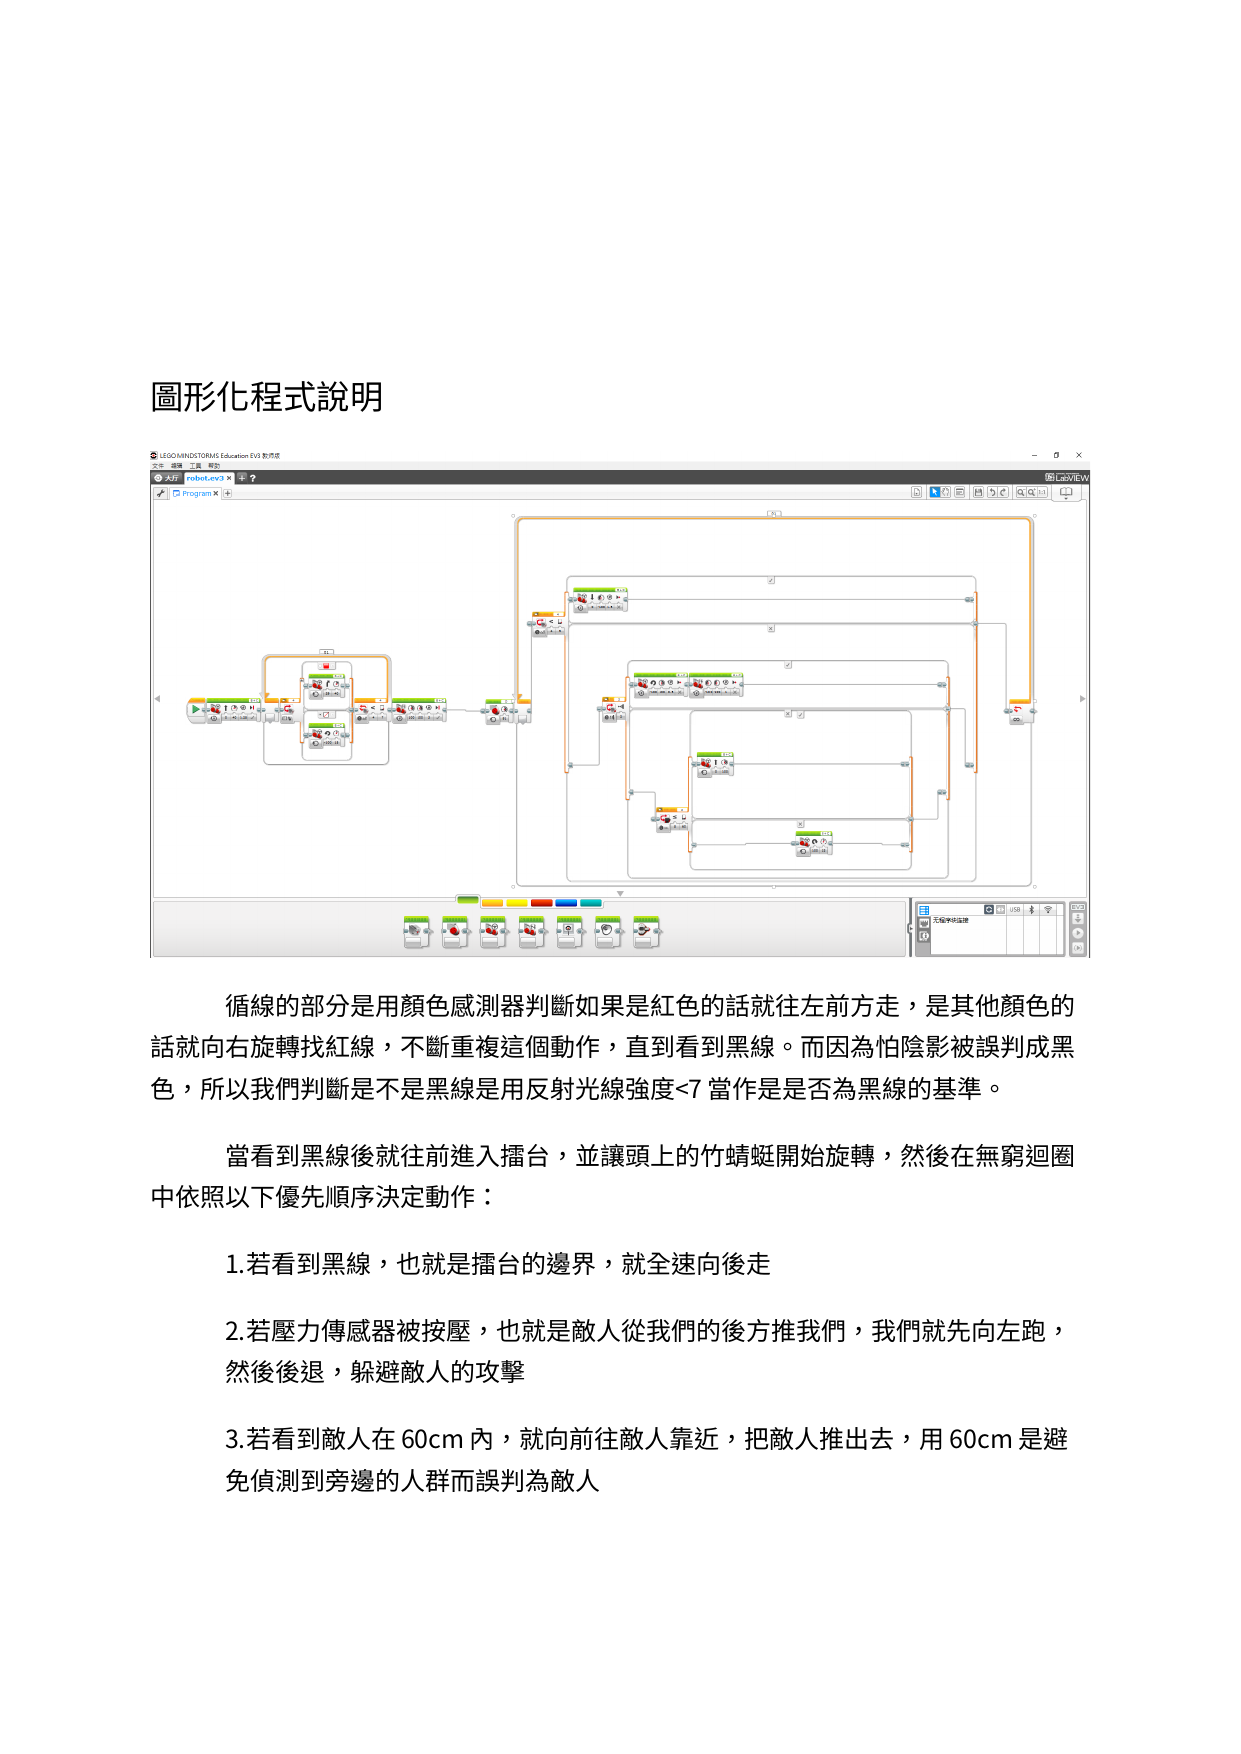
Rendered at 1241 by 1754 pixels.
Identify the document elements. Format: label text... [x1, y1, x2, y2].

text 3.若看到敵人在60cm內，就向前往敵人靠近，把敵人推出去，用60cm是避免偵測到旁邊的人群而誤判為敵人 [225, 1419, 1090, 1497]
text 當看到黑線後就往前進入擂台，並讓頭上的竹蜻蜓開始旋轉，然後在無窮迴圈中依照以下優先順序決定動作： [150, 1136, 1090, 1214]
text 1.若看到黑線，也就是擂台的邊界，就全速向後走 [225, 1244, 1090, 1281]
text 圖形化程式說明 [150, 371, 1090, 419]
text 循線的部分是用顏色感測器判斷如果是紅色的話就往左前方走，是其他顏色的話就向右旋轉找紅線，不斷重複這個動作，直到看到黑線。而因為怕陰影被誤判成黑色，所以我們判斷是不是黑線是用反射光線強度<7當作是是否為黑線的基準。 [150, 986, 1090, 1106]
picture [150, 451, 1091, 958]
text 2.若壓力傳感器被按壓，也就是敵人從我們的後方推我們，我們就先向左跑，然後後退，躲避敵人的攻擊 [225, 1311, 1090, 1389]
